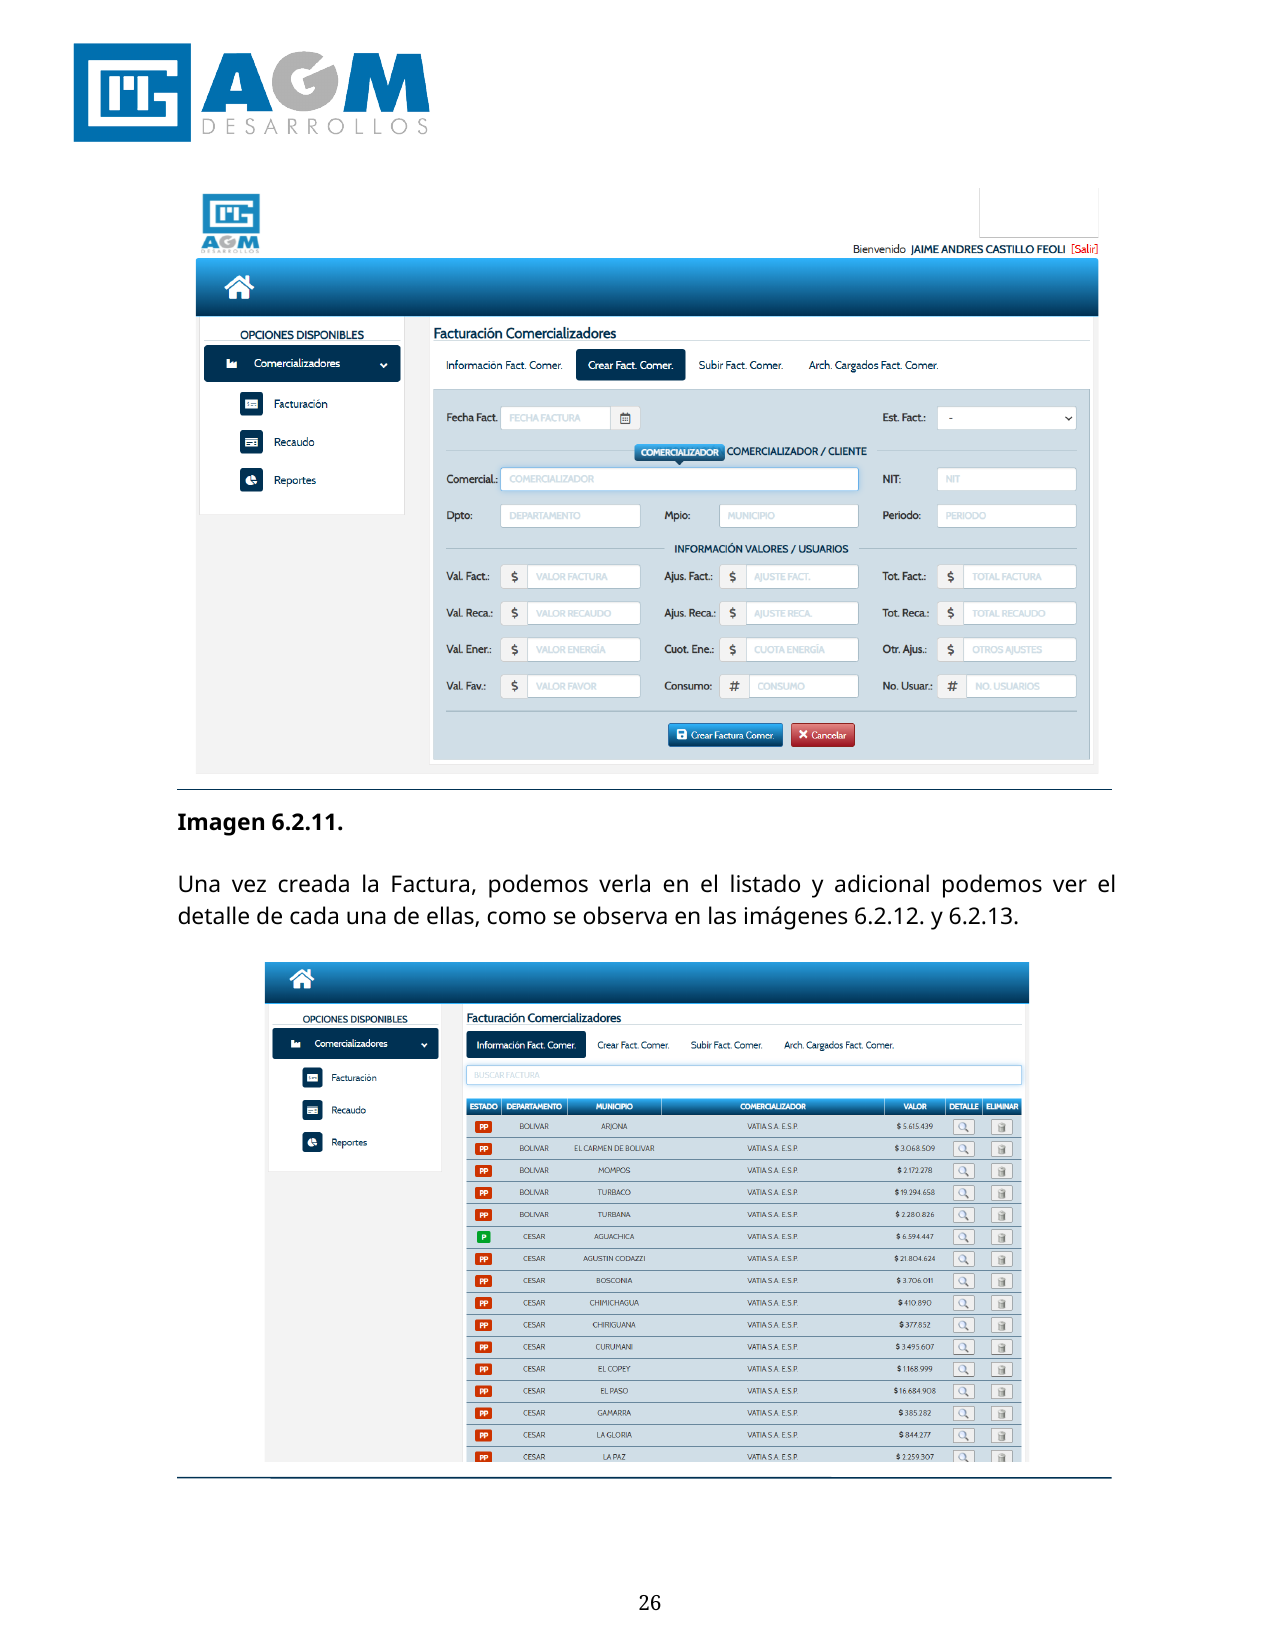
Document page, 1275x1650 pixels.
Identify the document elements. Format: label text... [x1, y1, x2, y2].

picture [264, 962, 1030, 1462]
text Una vez creada la Factura, podemos verla en el listado y adicional podemos ver el detalle de cada una de ellas, como se observa en las imágenes 6.2.12. y 6.2.13. [177, 868, 1117, 931]
text Imagen 6.2.11. [177, 806, 1117, 837]
picture [73, 43, 430, 142]
picture [195, 188, 1099, 775]
